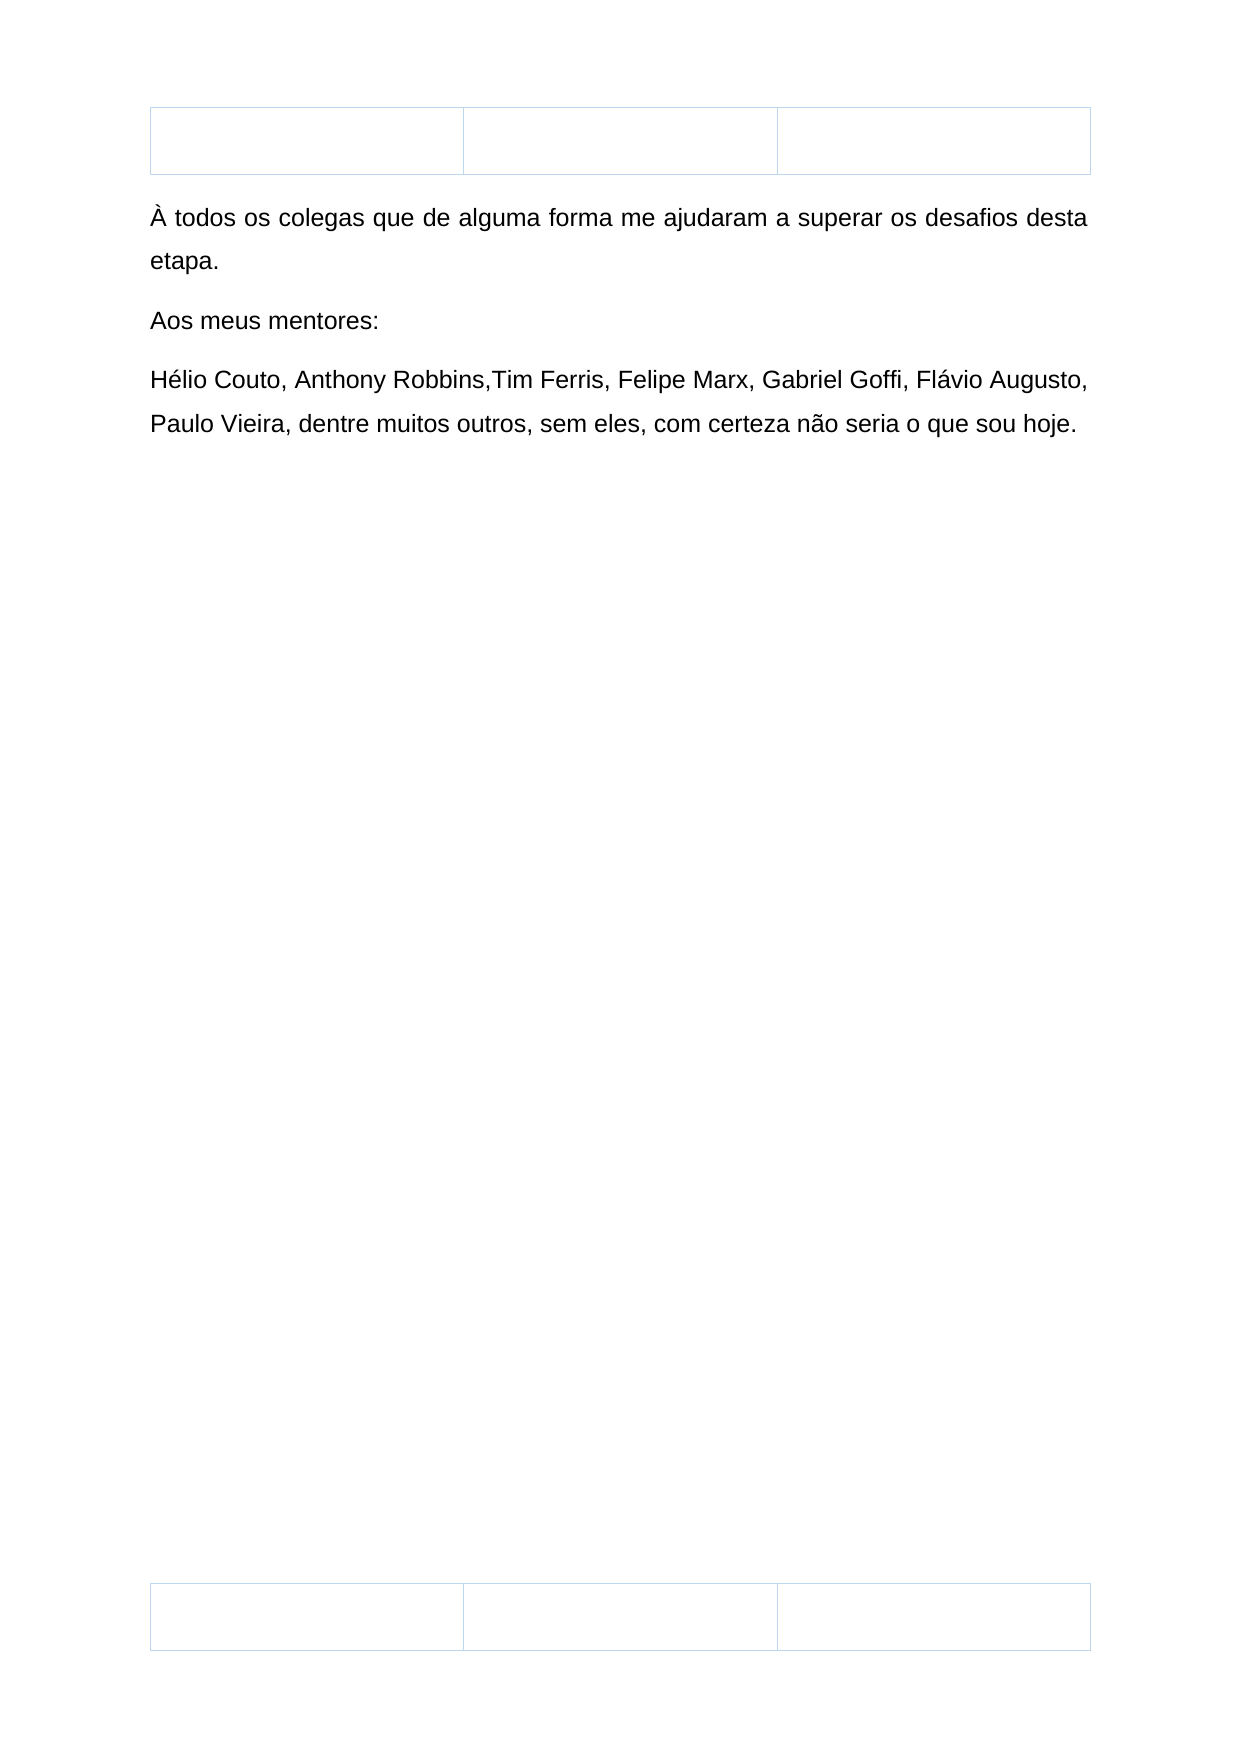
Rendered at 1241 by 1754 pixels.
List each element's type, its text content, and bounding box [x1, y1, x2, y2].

text À todos os colegas que de alguma forma me ajudaram a superar os desafios desta etapa. [150, 203, 1090, 275]
text Hélio Couto, Anthony Robbins,Tim Ferris, Felipe Marx, Gabriel Goffi, Flávio Augusto, Paulo Vieira, dentre muitos outros, sem eles, com certeza não seria o que sou hoje. [150, 366, 1090, 437]
text Aos meus mentores: [150, 306, 1090, 334]
